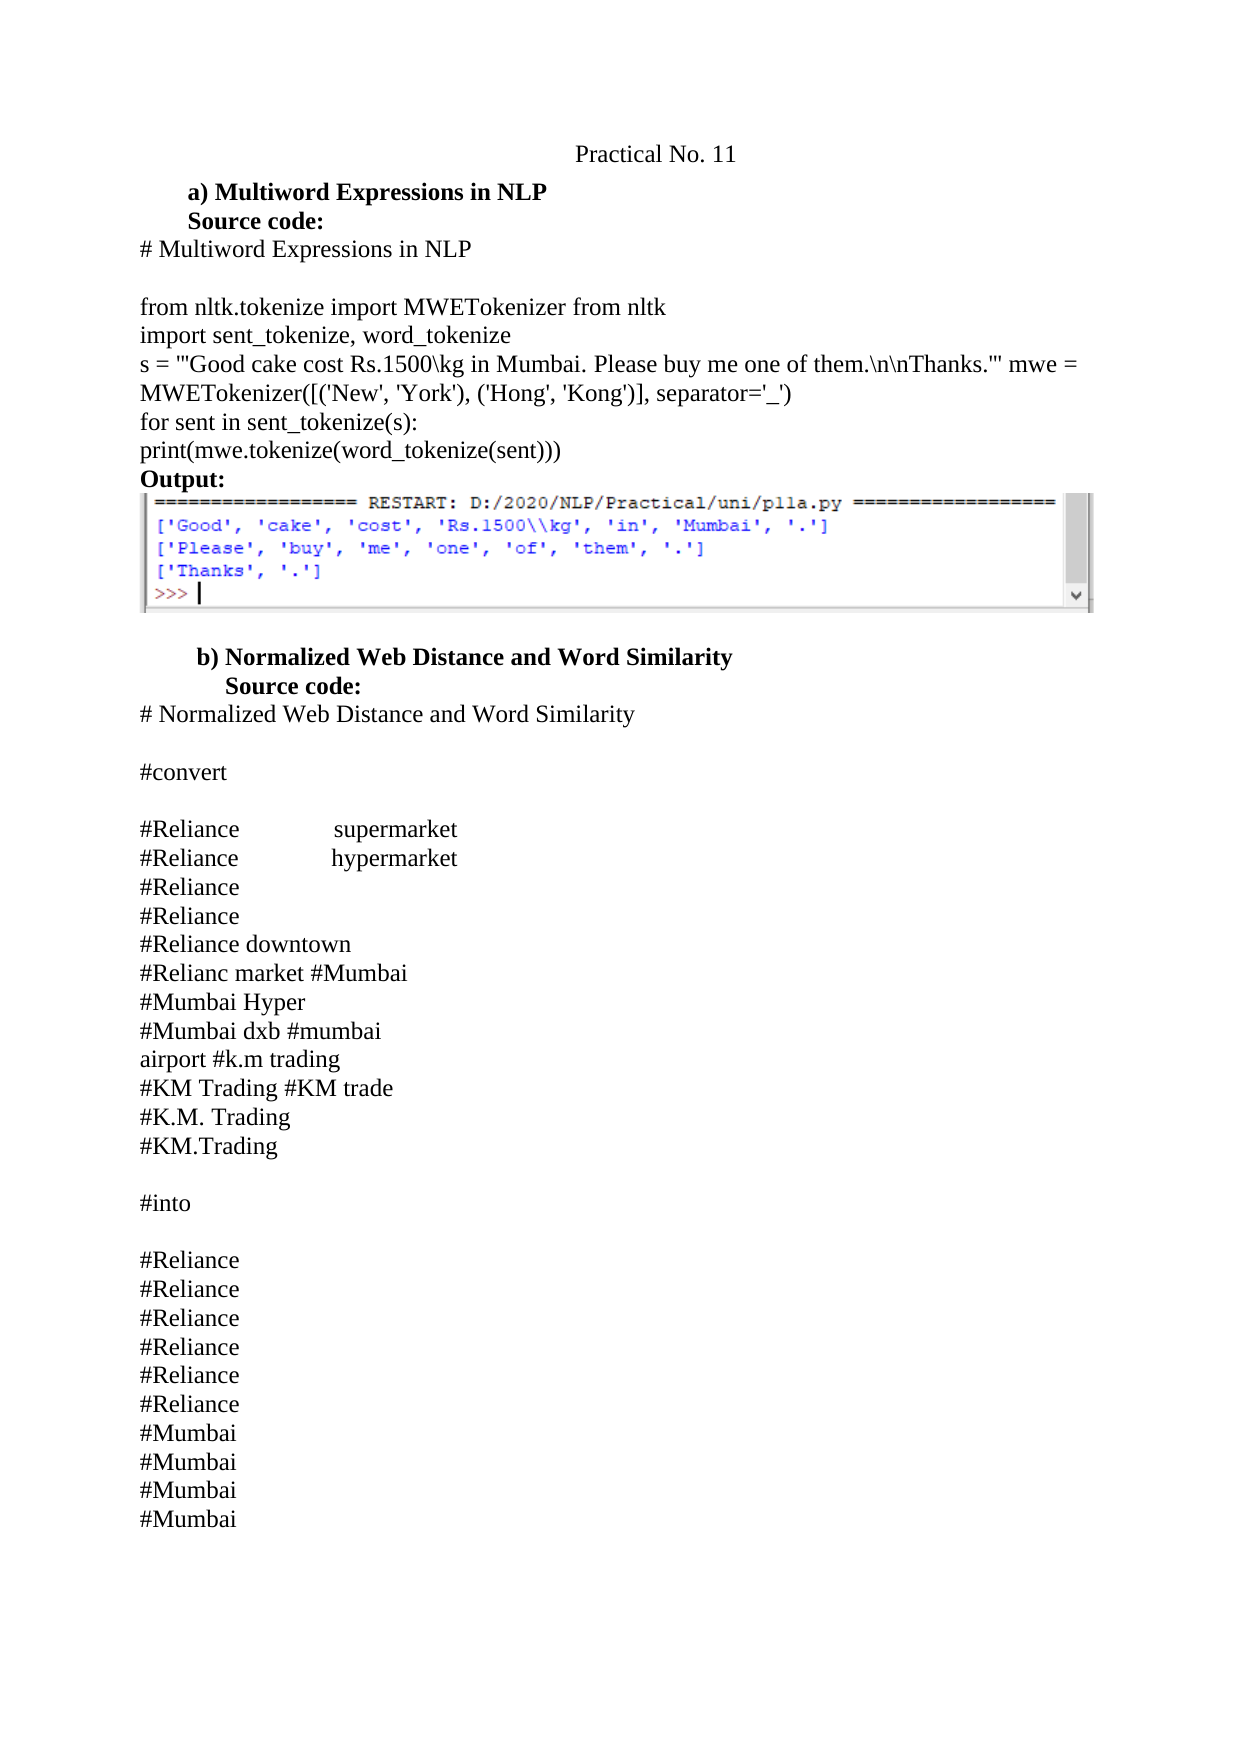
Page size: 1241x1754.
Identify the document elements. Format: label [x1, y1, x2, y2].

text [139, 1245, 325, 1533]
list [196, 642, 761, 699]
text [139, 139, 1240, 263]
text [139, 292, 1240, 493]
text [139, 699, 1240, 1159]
picture [139, 493, 1094, 613]
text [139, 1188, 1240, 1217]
